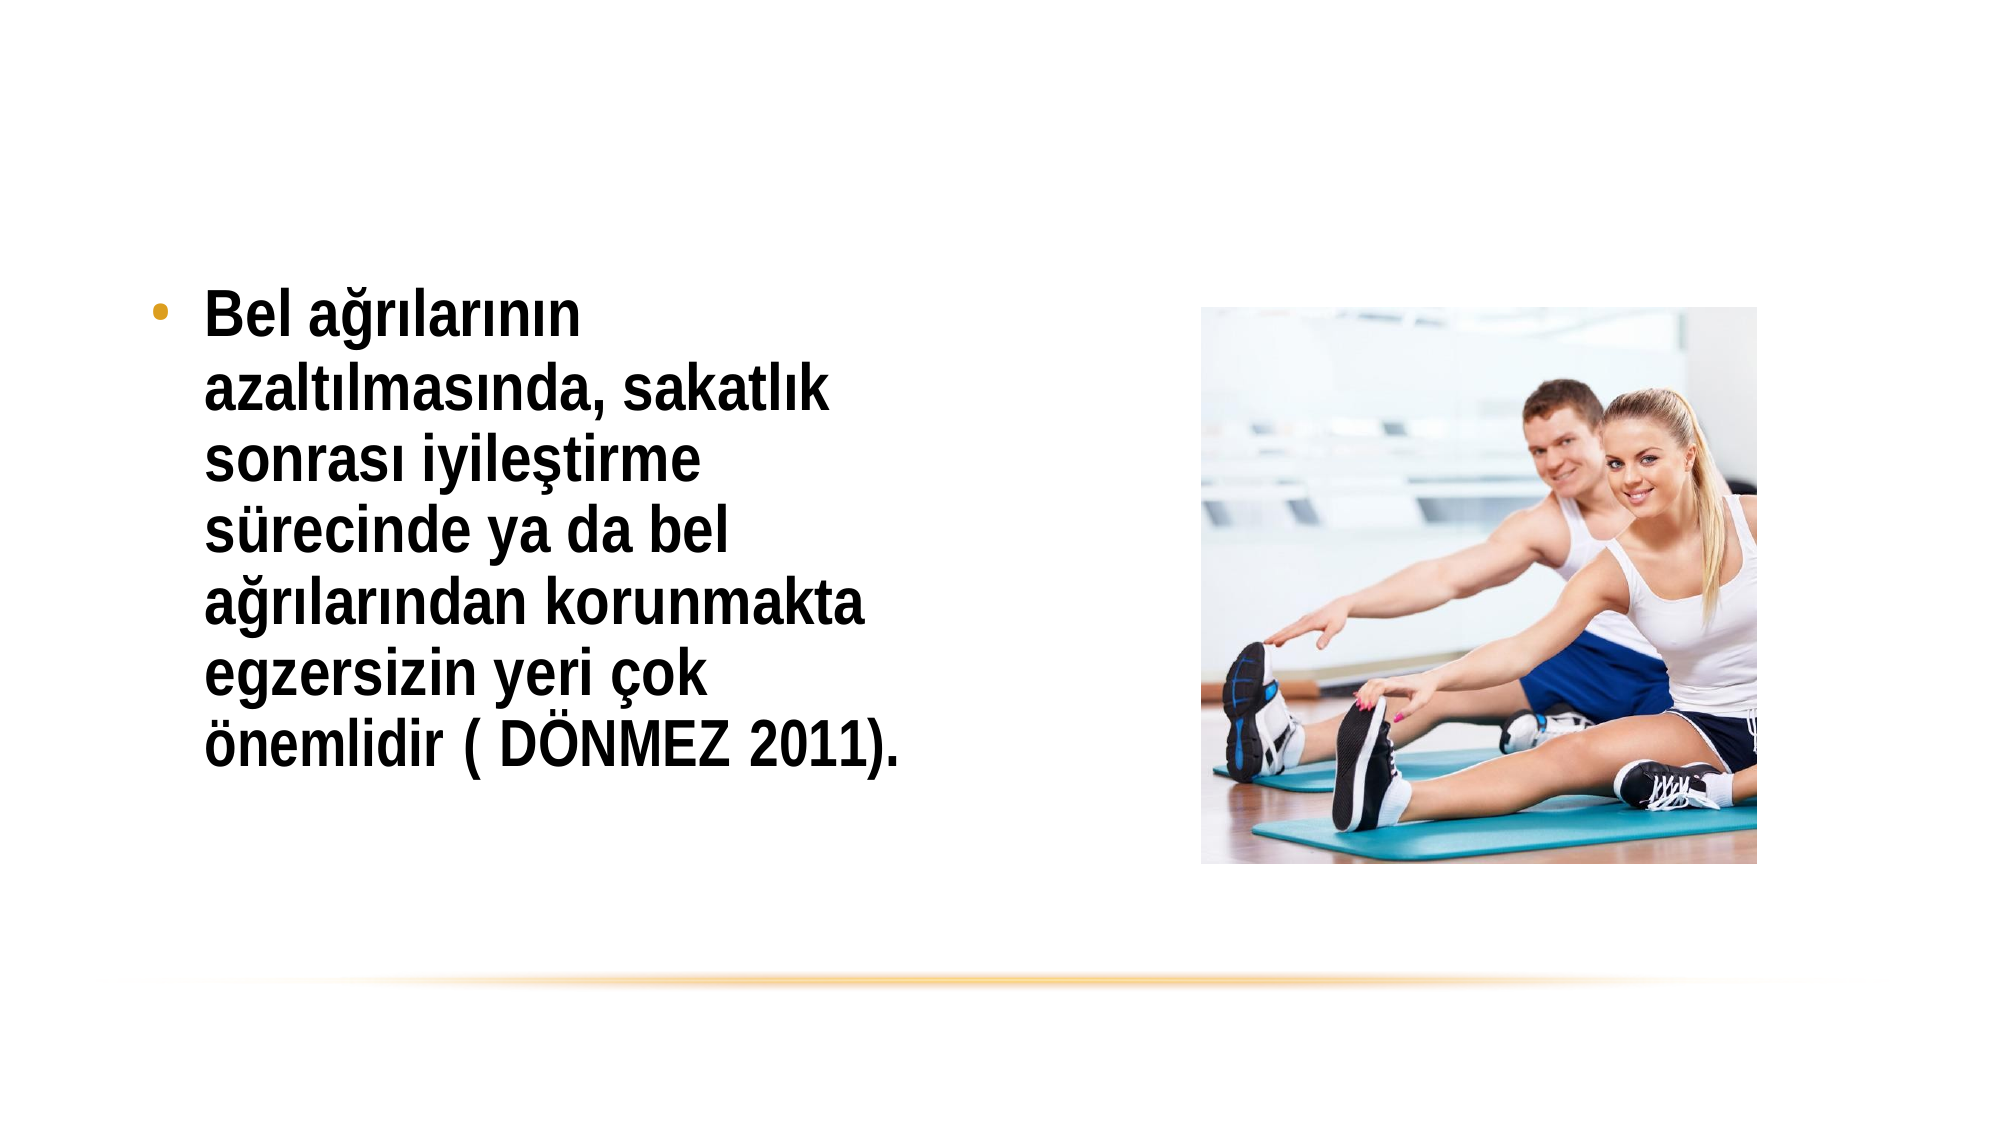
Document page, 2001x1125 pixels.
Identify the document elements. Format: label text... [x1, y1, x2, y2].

picture [96, 971, 1892, 992]
picture [1201, 307, 1757, 864]
list Bel ağrılarının azaltılmasında, sakatlık sonrası iyileştirme sürecinde ya da bel ağrılarından korunmakta egzersizin yeri çok önemlidir ( DÖNMEZ 2011). [148, 268, 918, 781]
